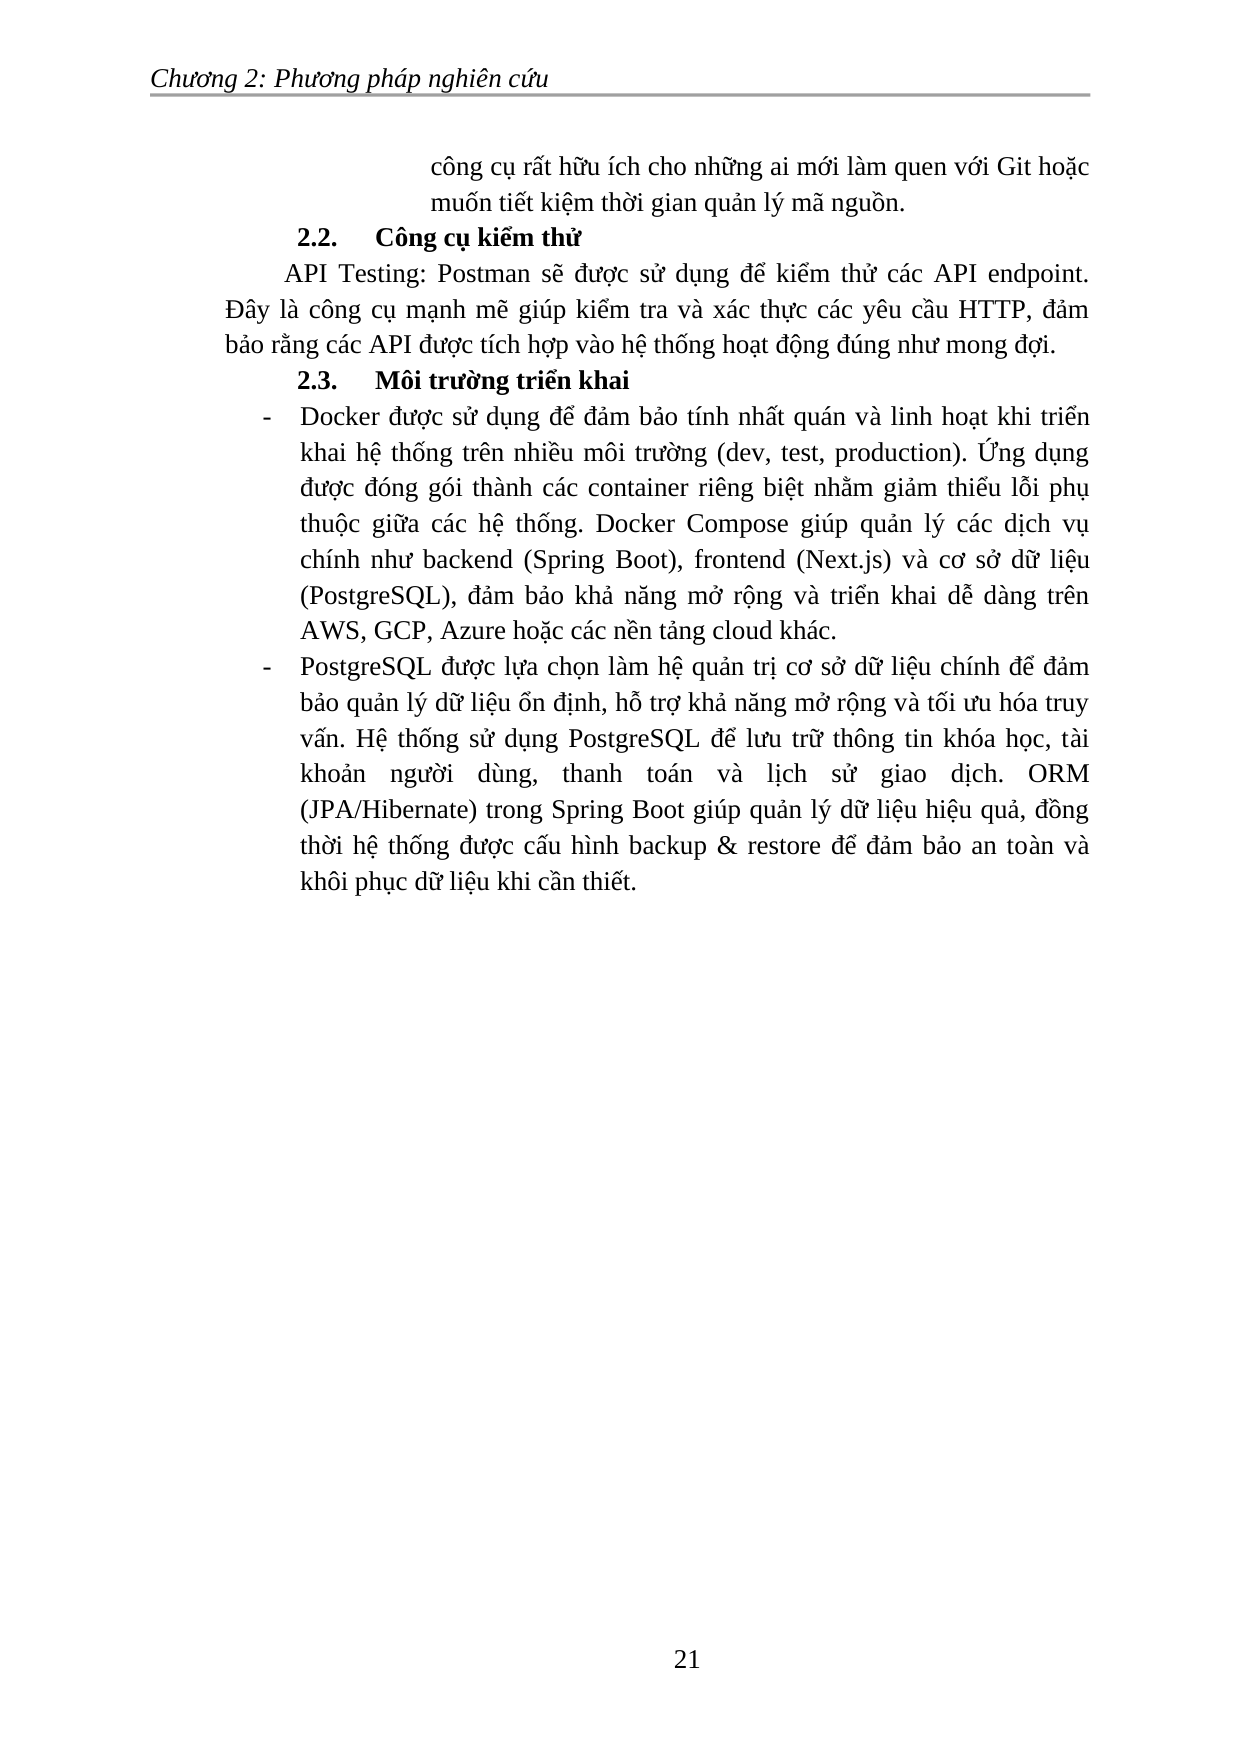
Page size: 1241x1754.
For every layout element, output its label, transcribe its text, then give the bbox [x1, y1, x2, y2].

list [393, 150, 1090, 217]
subtitle Công cụ kiểm thử [337, 221, 1090, 253]
text API Testing: Postman sẽ được sử dụng để kiểm thử các API endpoint. Đây là công cụ mạnh mẽ giúp kiểm tra và xác thực các yêu cầu HTTP, đảm bảo rằng các API được tích hợp vào hệ thống hoạt động đúng như mong đợi. [225, 257, 1090, 360]
list Docker được sử dụng để đảm bảo tính nhất quán và linh hoạt khi triển khai hệ thống trên nhiều môi trường (dev, test, production). Ứng dụng được đóng gói thành các container riêng biệt nhằm giảm thiểu lỗi phụ thuộc giữa các hệ thống. Docker Compose giúp quản lý các dịch vụ chính như backend (Spring Boot), frontend (Next.js) và cơ sở dữ liệu (PostgreSQL), đảm bảo khả năng mở rộng và triển khai dễ dàng trên AWS, GCP, Azure hoặc các nền tảng cloud khác. [262, 400, 1090, 646]
subtitle Môi trường triển khai [337, 364, 1090, 396]
list PostgreSQL được lựa chọn làm hệ quản trị cơ sở dữ liệu chính để đảm bảo quản lý dữ liệu ổn định, hỗ trợ khả năng mở rộng và tối ưu hóa truy vấn. Hệ thống sử dụng PostgreSQL để lưu trữ thông tin khóa học, tài khoản người dùng, thanh toán và lịch sử giao dịch. ORM (JPA/Hibernate) trong Spring Boot giúp quản lý dữ liệu hiệu quả, đồng thời hệ thống được cấu hình backup & restore để đảm bảo an toàn và khôi phục dữ liệu khi cần thiết. [262, 650, 1090, 896]
